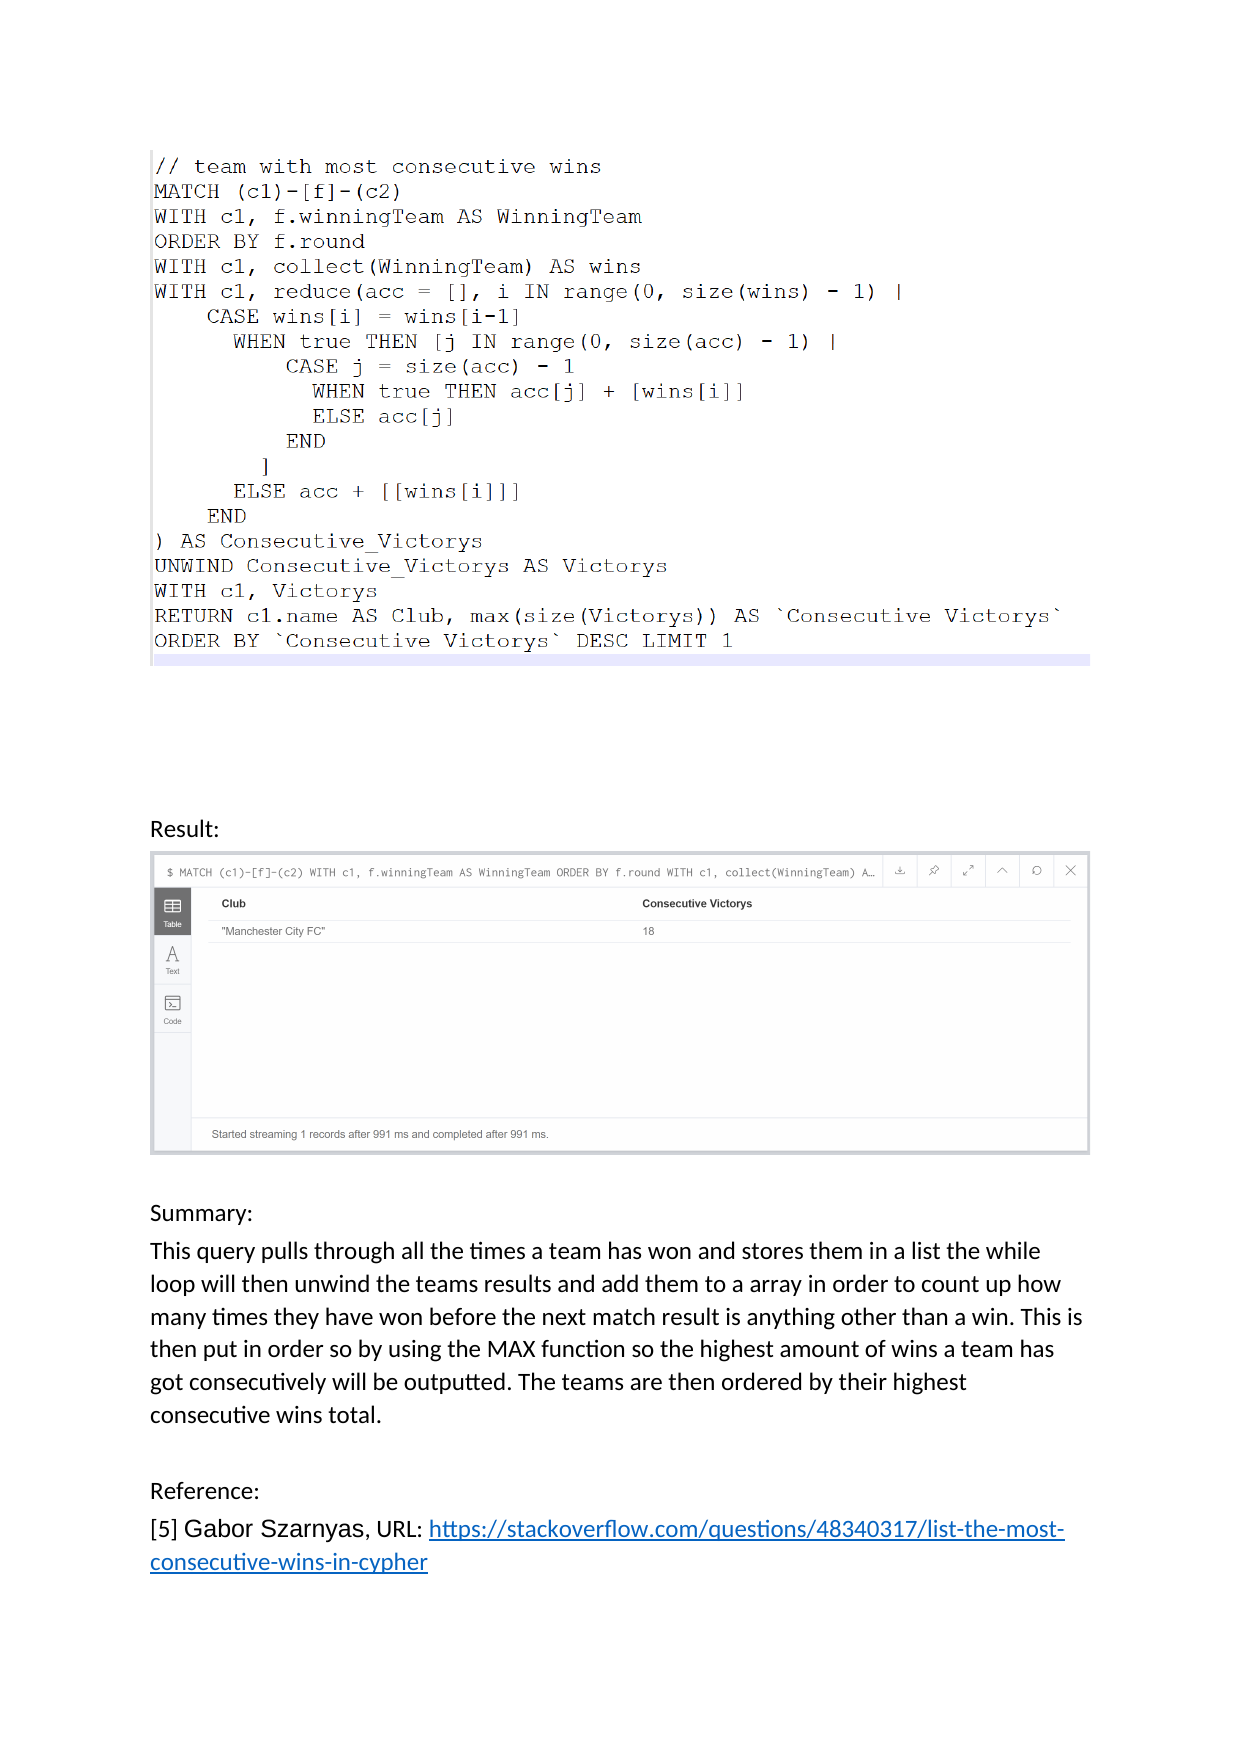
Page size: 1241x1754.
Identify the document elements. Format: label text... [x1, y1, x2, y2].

text This query pulls through all the times a team has won and stores them in a list the while loop will then unwind the teams results and add them to a array in order to count up how many times they have won before the next match result is anything other than a win. This is then put in order so by using the MAX function so the highest amount of wins a team has got consecutively will be outputted. The teams are then ordered by their highest consecutive wins total. [150, 1235, 1090, 1430]
text Result: [150, 813, 1090, 844]
picture [150, 150, 1091, 666]
text Reference: [150, 1475, 1090, 1506]
text Summary: [150, 1197, 1090, 1227]
picture [150, 851, 1091, 1155]
text [5] Gabor Szarnyas, URL: https://stackoverflow.com/questions/48340317/list-the-most-consecutive-wins-in-cypher [150, 1513, 1090, 1577]
